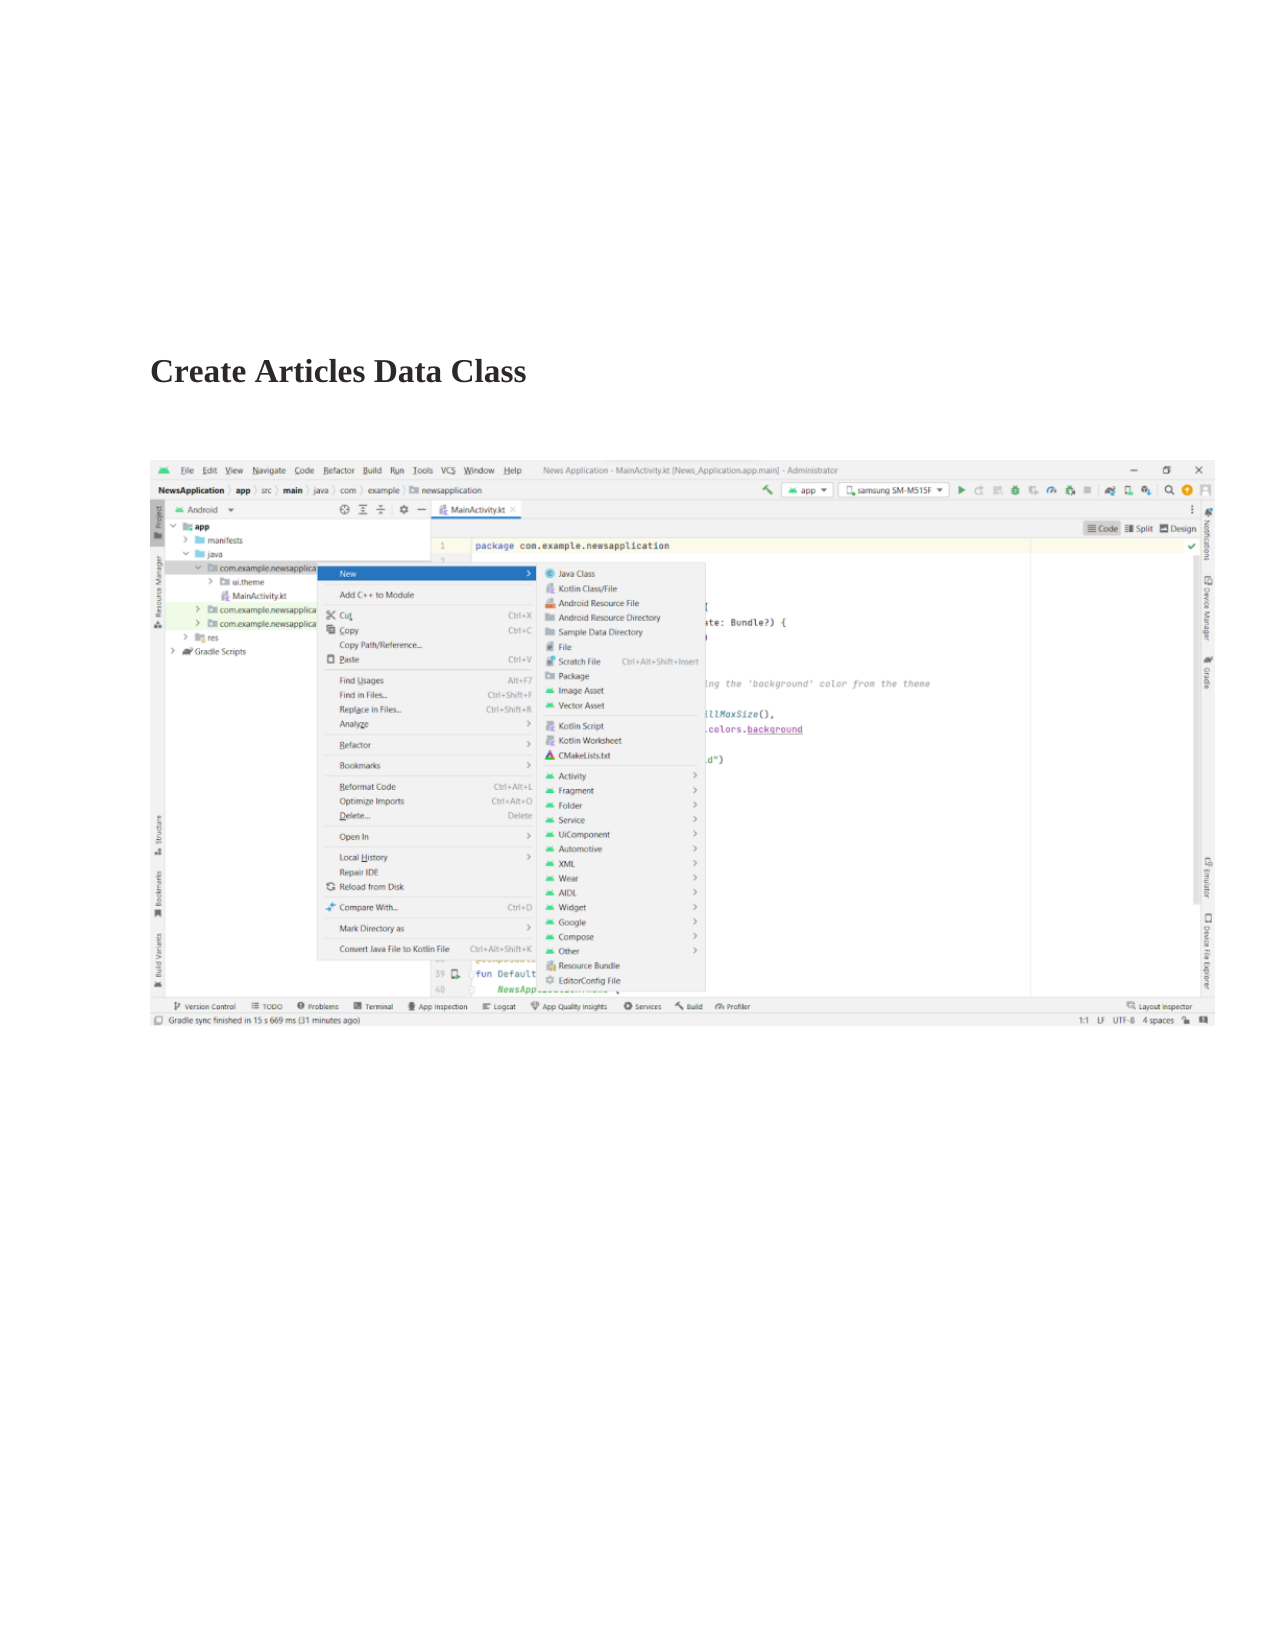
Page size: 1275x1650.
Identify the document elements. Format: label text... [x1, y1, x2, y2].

text Create Articles Data Class [150, 351, 1125, 389]
picture [150, 460, 1215, 1026]
